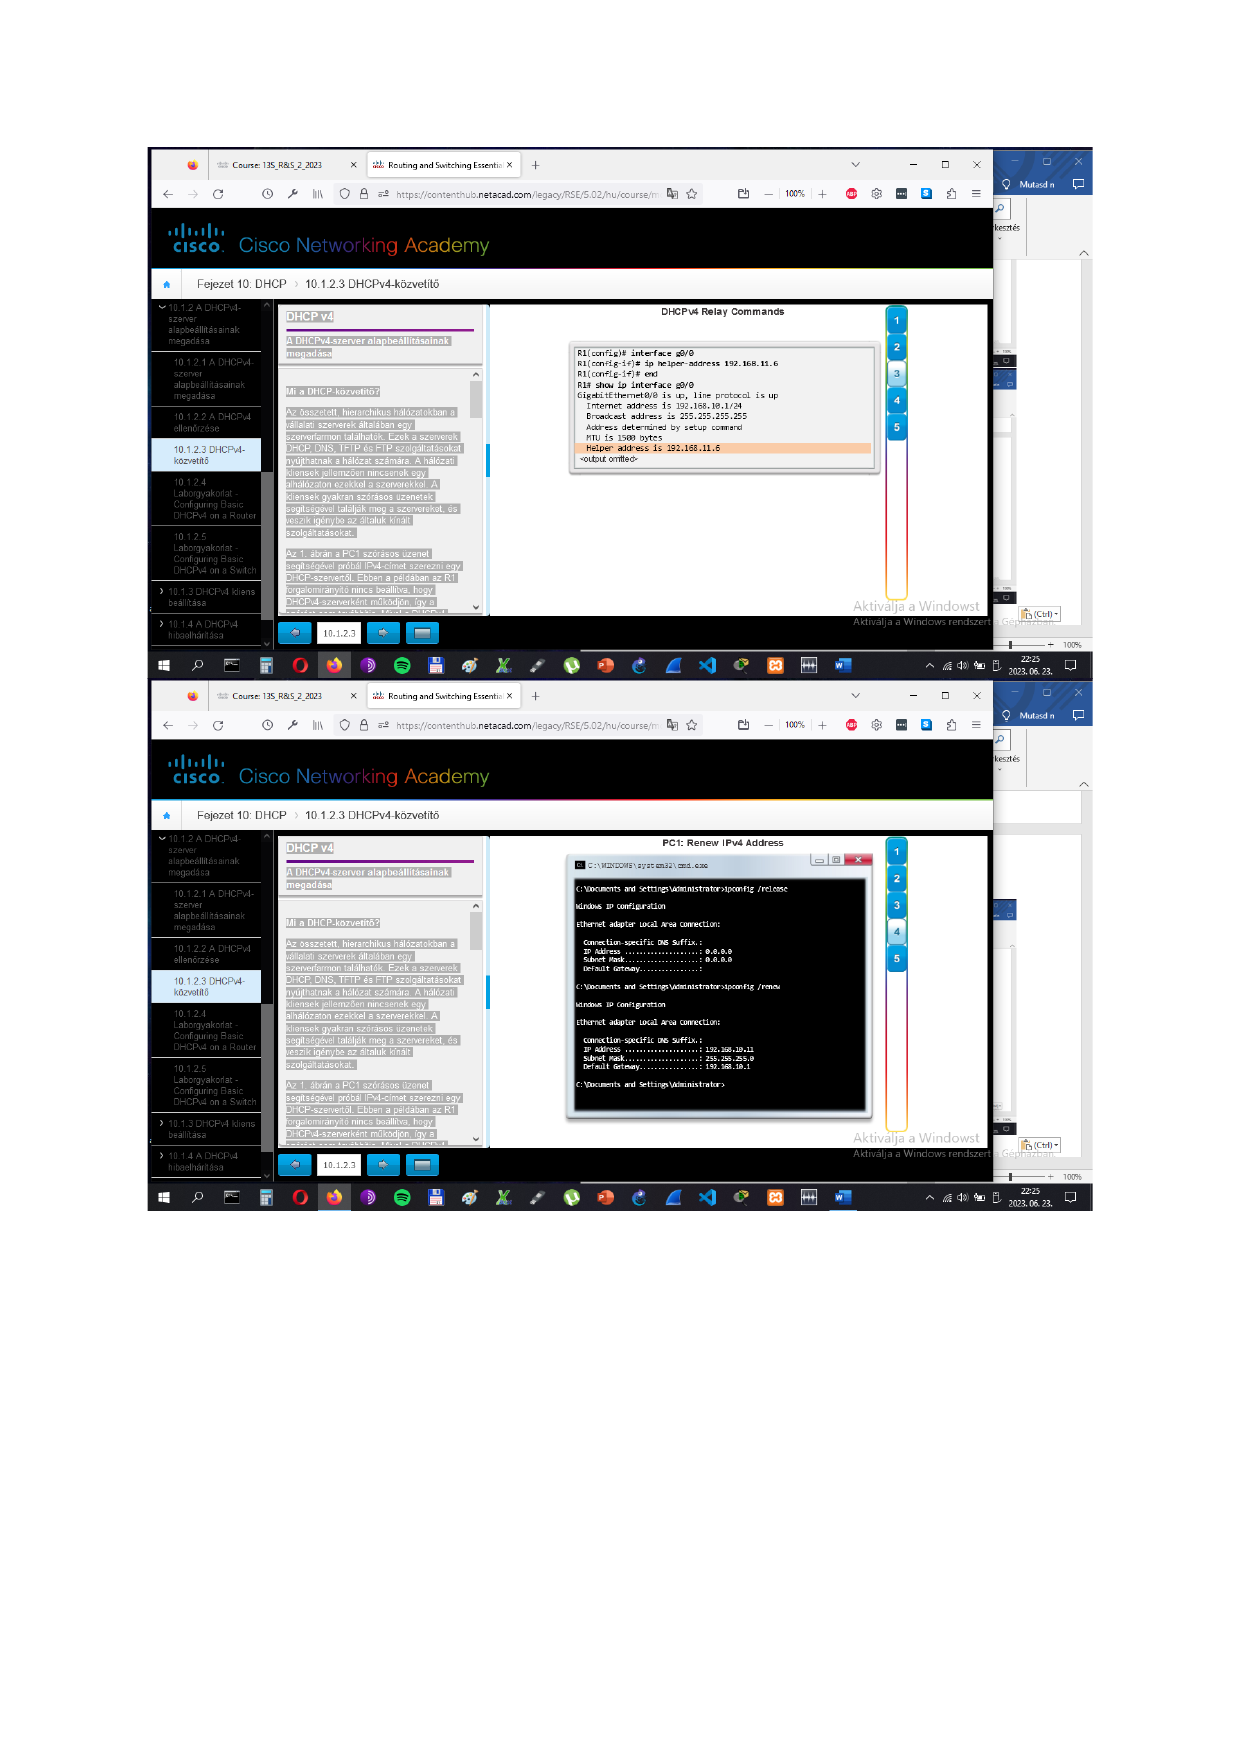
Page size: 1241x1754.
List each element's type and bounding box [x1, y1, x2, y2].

picture [147, 147, 1093, 1211]
